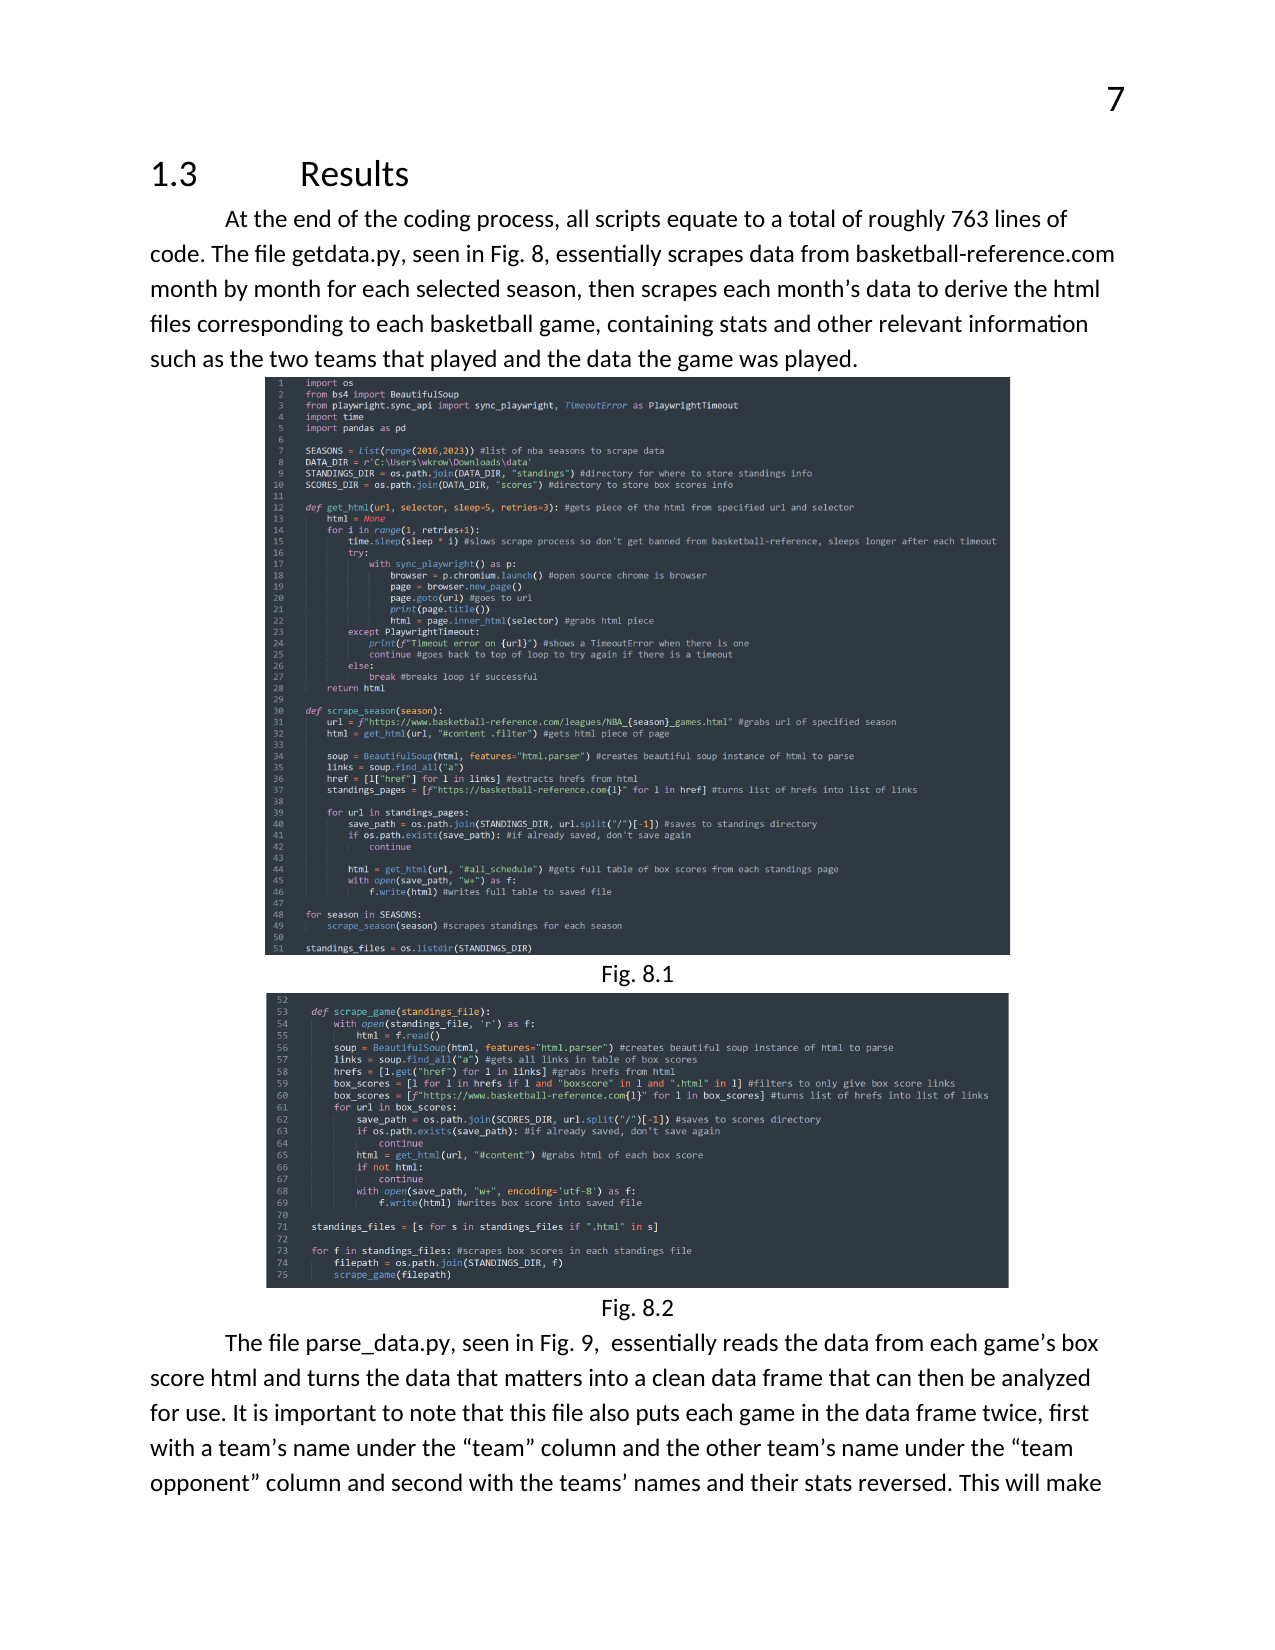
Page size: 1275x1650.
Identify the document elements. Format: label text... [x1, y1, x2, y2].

text 1.3 Results [150, 150, 1125, 196]
picture [265, 377, 1011, 955]
text Fig. 8.1 [150, 958, 1125, 989]
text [150, 1327, 1125, 1497]
text Fig. 8.2 [150, 1292, 1125, 1322]
picture [266, 993, 1009, 1288]
text At the end of the coding process, all scripts equate to a total of roughly 763 lines of code. The file getdata.py, seen in Fig. 8, essentially scrapes data from basketball-reference.com month by month for each selected season, then scrapes each month’s data to derive the html files corresponding to each basketball game, containing stats and other relevant information such as the two teams that played and the data the game was played. [150, 203, 1125, 373]
